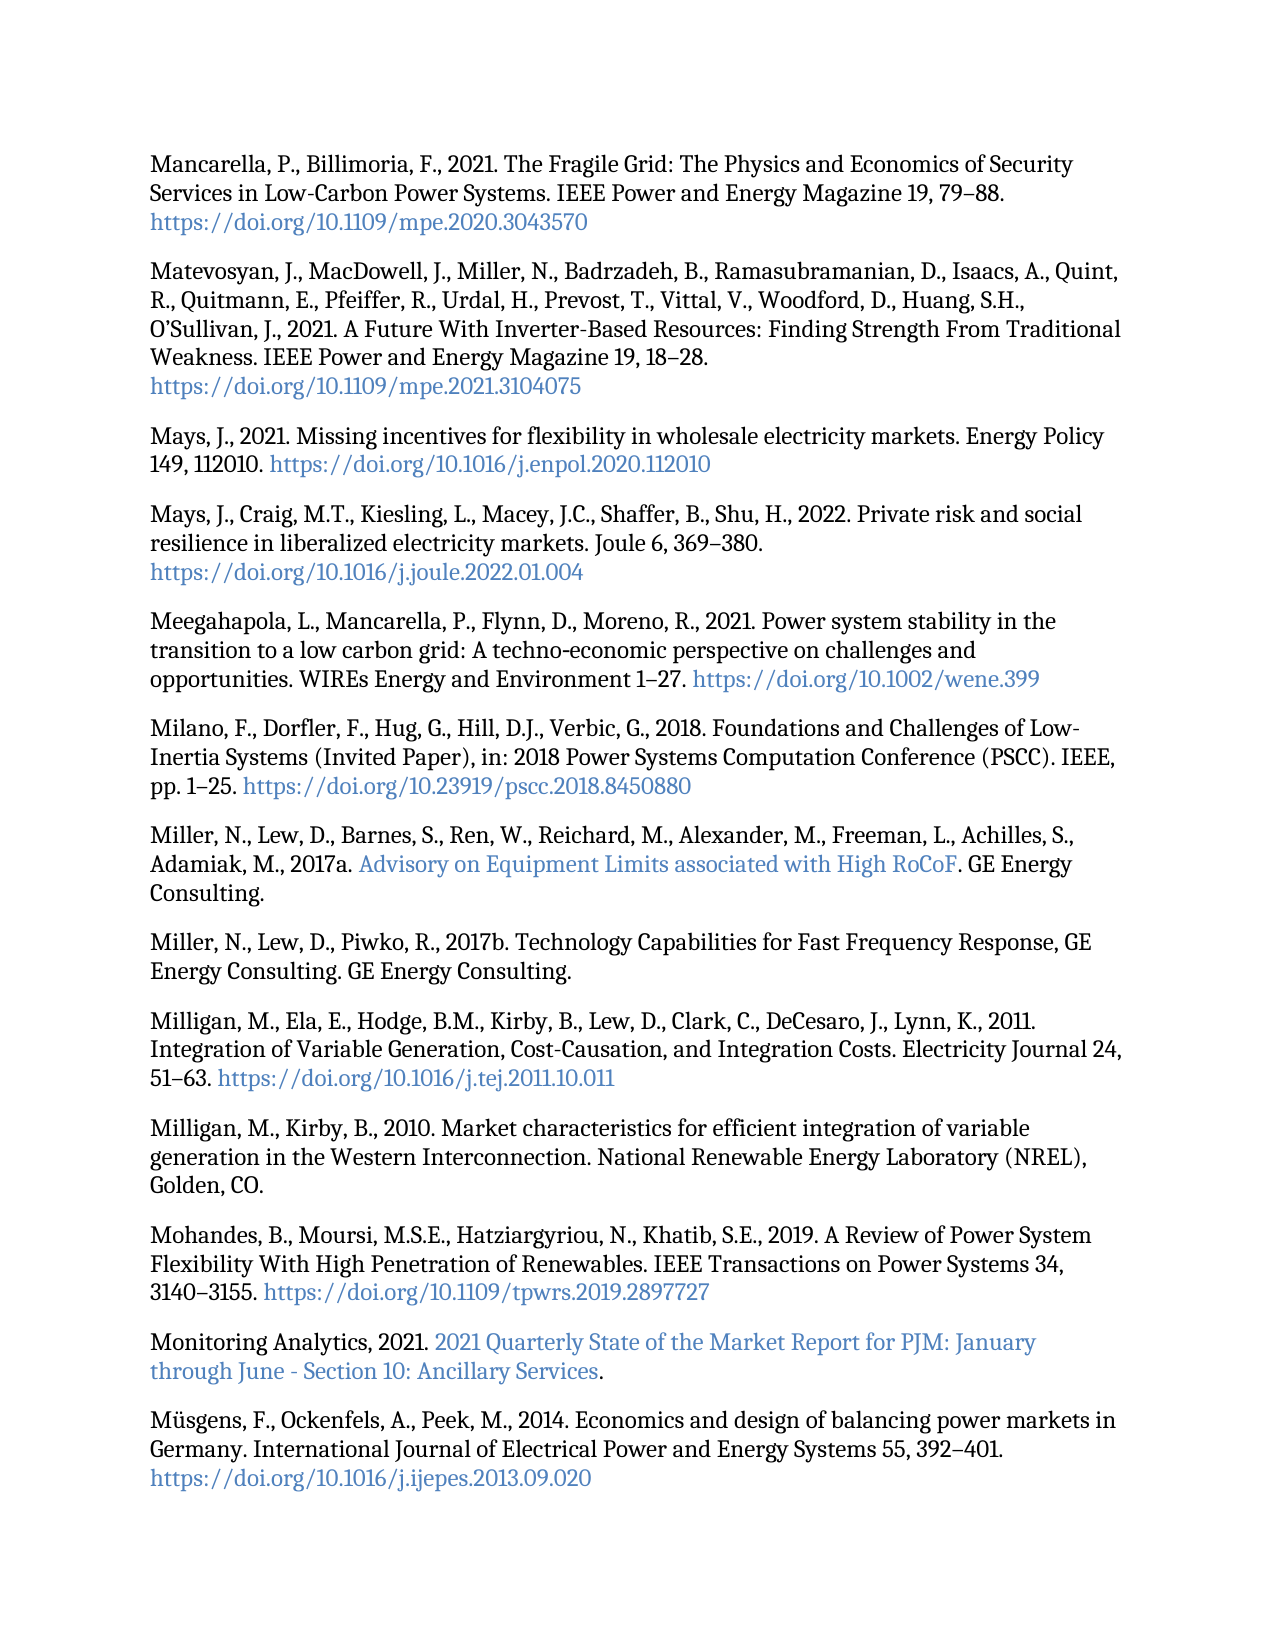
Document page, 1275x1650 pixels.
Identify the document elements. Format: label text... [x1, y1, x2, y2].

text Milligan, M., Kirby, B., 2010. Market characteristics for efficient integration of variable generation in the Western Interconnection. National Renewable Energy Laboratory (NREL), Golden, CO. [150, 1114, 1125, 1200]
text Mancarella, P., Billimoria, F., 2021. The Fragile Grid: The Physics and Economics of Security Services in Low-Carbon Power Systems. IEEE Power and Energy Magazine 19, 79–88. https://doi.org/10.1109/mpe.2020.3043570 [150, 150, 1125, 236]
text Monitoring Analytics, 2021. 2021 Quarterly State of the Market Report for PJM: January through June - Section 10: Ancillary Services. [150, 1328, 1125, 1385]
text Mohandes, B., Moursi, M.S.E., Hatziargyriou, N., Khatib, S.E., 2019. A Review of Power System Flexibility With High Penetration of Renewables. IEEE Transactions on Power Systems 34, 3140–3155. https://doi.org/10.1109/tpwrs.2019.2897727 [150, 1221, 1125, 1307]
text Meegahapola, L., Mancarella, P., Flynn, D., Moreno, R., 2021. Power system stability in the transition to a low carbon grid: A techno‐economic perspective on challenges and opportunities. WIREs Energy and Environment 1–27. https://doi.org/10.1002/wene.399 [150, 607, 1125, 693]
text Milano, F., Dorfler, F., Hug, G., Hill, D.J., Verbic, G., 2018. Foundations and Challenges of Low-Inertia Systems (Invited Paper), in: 2018 Power Systems Computation Conference (PSCC). IEEE, pp. 1–25. https://doi.org/10.23919/pscc.2018.8450880 [150, 714, 1125, 800]
text Miller, N., Lew, D., Barnes, S., Ren, W., Reichard, M., Alexander, M., Freeman, L., Achilles, S., Adamiak, M., 2017a. Advisory on Equipment Limits associated with High RoCoF. GE Energy Consulting. [150, 821, 1125, 907]
text Müsgens, F., Ockenfels, A., Peek, M., 2014. Economics and design of balancing power markets in Germany. International Journal of Electrical Power and Energy Systems 55, 392–401. https://doi.org/10.1016/j.ijepes.2013.09.020 [150, 1406, 1125, 1492]
text Mays, J., Craig, M.T., Kiesling, L., Macey, J.C., Shaffer, B., Shu, H., 2022. Private risk and social resilience in liberalized electricity markets. Joule 6, 369–380. https://doi.org/10.1016/j.joule.2022.01.004 [150, 500, 1125, 586]
text Mays, J., 2021. Missing incentives for flexibility in wholesale electricity markets. Energy Policy 149, 112010. https://doi.org/10.1016/j.enpol.2020.112010 [150, 422, 1125, 479]
text Miller, N., Lew, D., Piwko, R., 2017b. Technology Capabilities for Fast Frequency Response, GE Energy Consulting. GE Energy Consulting. [150, 928, 1125, 986]
text Matevosyan, J., MacDowell, J., Miller, N., Badrzadeh, B., Ramasubramanian, D., Isaacs, A., Quint, R., Quitmann, E., Pfeiffer, R., Urdal, H., Prevost, T., Vittal, V., Woodford, D., Huang, S.H., O’Sullivan, J., 2021. A Future With Inverter-Based Resources: Finding Strength From Traditional Weakness. IEEE Power and Energy Magazine 19, 18–28. https://doi.org/10.1109/mpe.2021.3104075 [150, 257, 1125, 401]
text Milligan, M., Ela, E., Hodge, B.M., Kirby, B., Lew, D., Clark, C., DeCesaro, J., Lynn, K., 2011. Integration of Variable Generation, Cost-Causation, and Integration Costs. Electricity Journal 24, 51–63. https://doi.org/10.1016/j.tej.2011.10.011 [150, 1007, 1125, 1093]
